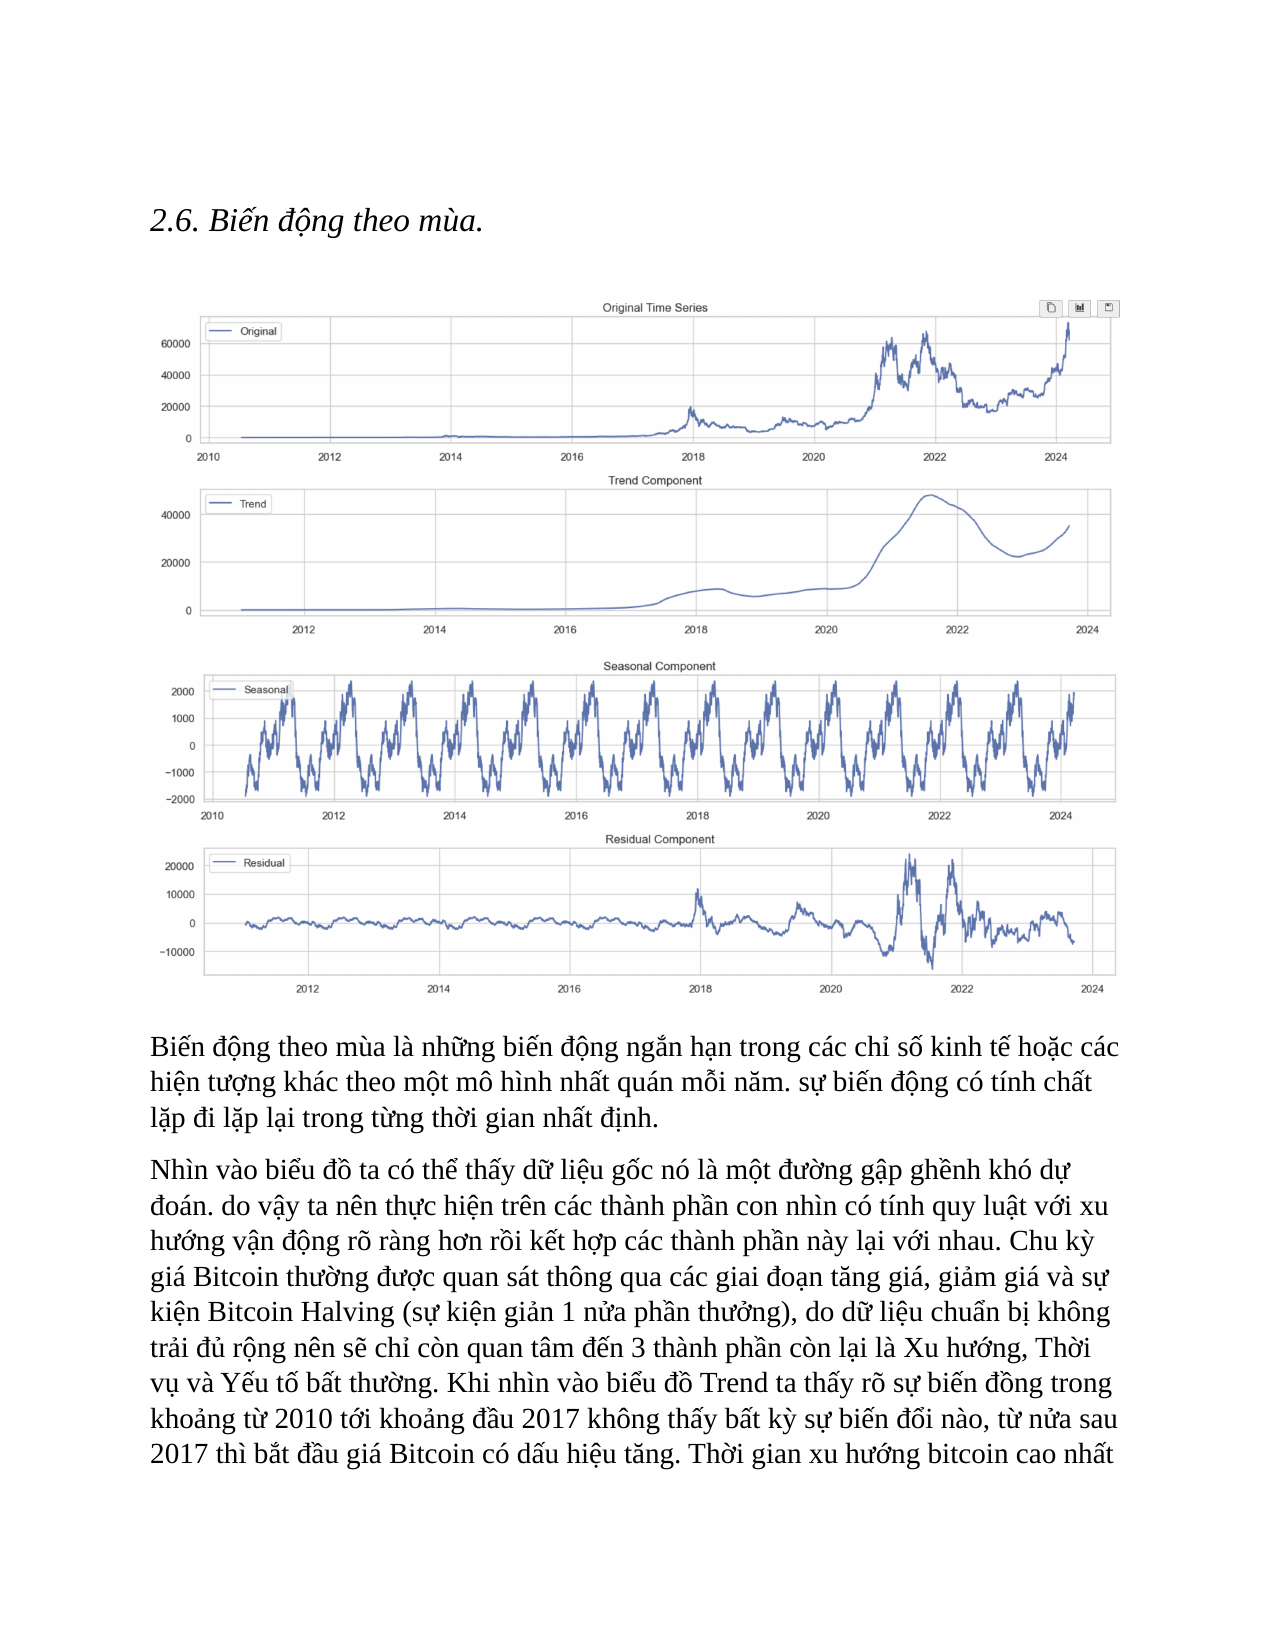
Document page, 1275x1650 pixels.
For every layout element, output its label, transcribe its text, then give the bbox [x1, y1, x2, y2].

text Biến động theo mùa là những biến động ngắn hạn trong các chỉ số kinh tế hoặc các hiện tượng khác theo một mô hình nhất quán mỗi năm. sự biến động có tính chất lặp đi lặp lại trong từng thời gian nhất định. [150, 1029, 1125, 1133]
picture [150, 298, 1125, 638]
subtitle 2.6. Biến động theo mùa. [150, 200, 1125, 238]
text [150, 1152, 1125, 1470]
picture [150, 656, 1125, 1011]
